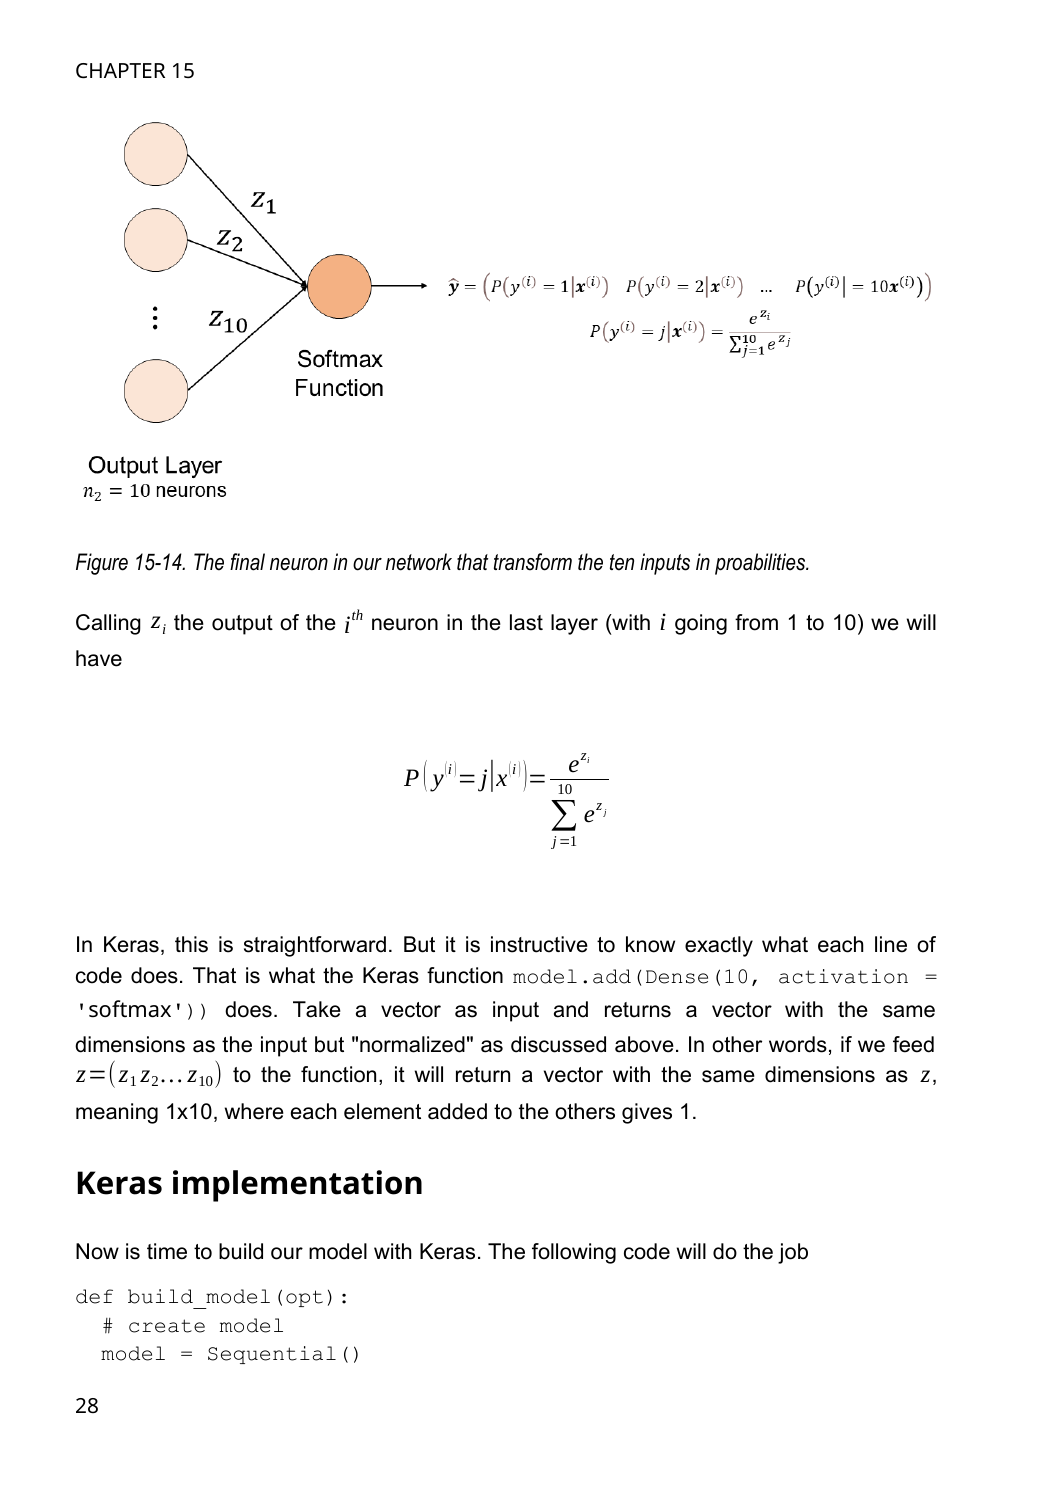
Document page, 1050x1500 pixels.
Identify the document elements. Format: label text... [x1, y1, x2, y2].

text def build_model(opt): [75, 1285, 937, 1310]
text Figure 15-14. The final neuron in our network that transform the ten inputs in proabilities. [75, 549, 937, 576]
text Calling the output of the neuron in the last layer (with going from 1 to 10) we will have [75, 604, 937, 671]
text Now is time to build our model with Keras. The following code will do the job [75, 1231, 937, 1264]
subtitle Keras implementation [75, 1161, 937, 1204]
text model = Sequential() [75, 1342, 937, 1367]
text # create model [75, 1314, 937, 1338]
picture [75, 112, 938, 508]
text In Keras, this is straightforward. But it is instructive to know exactly what each line of code does. That is what the Keras function model.add(Dense(10, activation = 'softmax')) does. Take a vector as input and returns a vector with the same dimensions as the input but "normalized" as discussed above. In other words, if we feed to the function, it will return a vector with the same dimensions as , meaning 1x10, where each element added to the others gives 1. [75, 924, 937, 1124]
